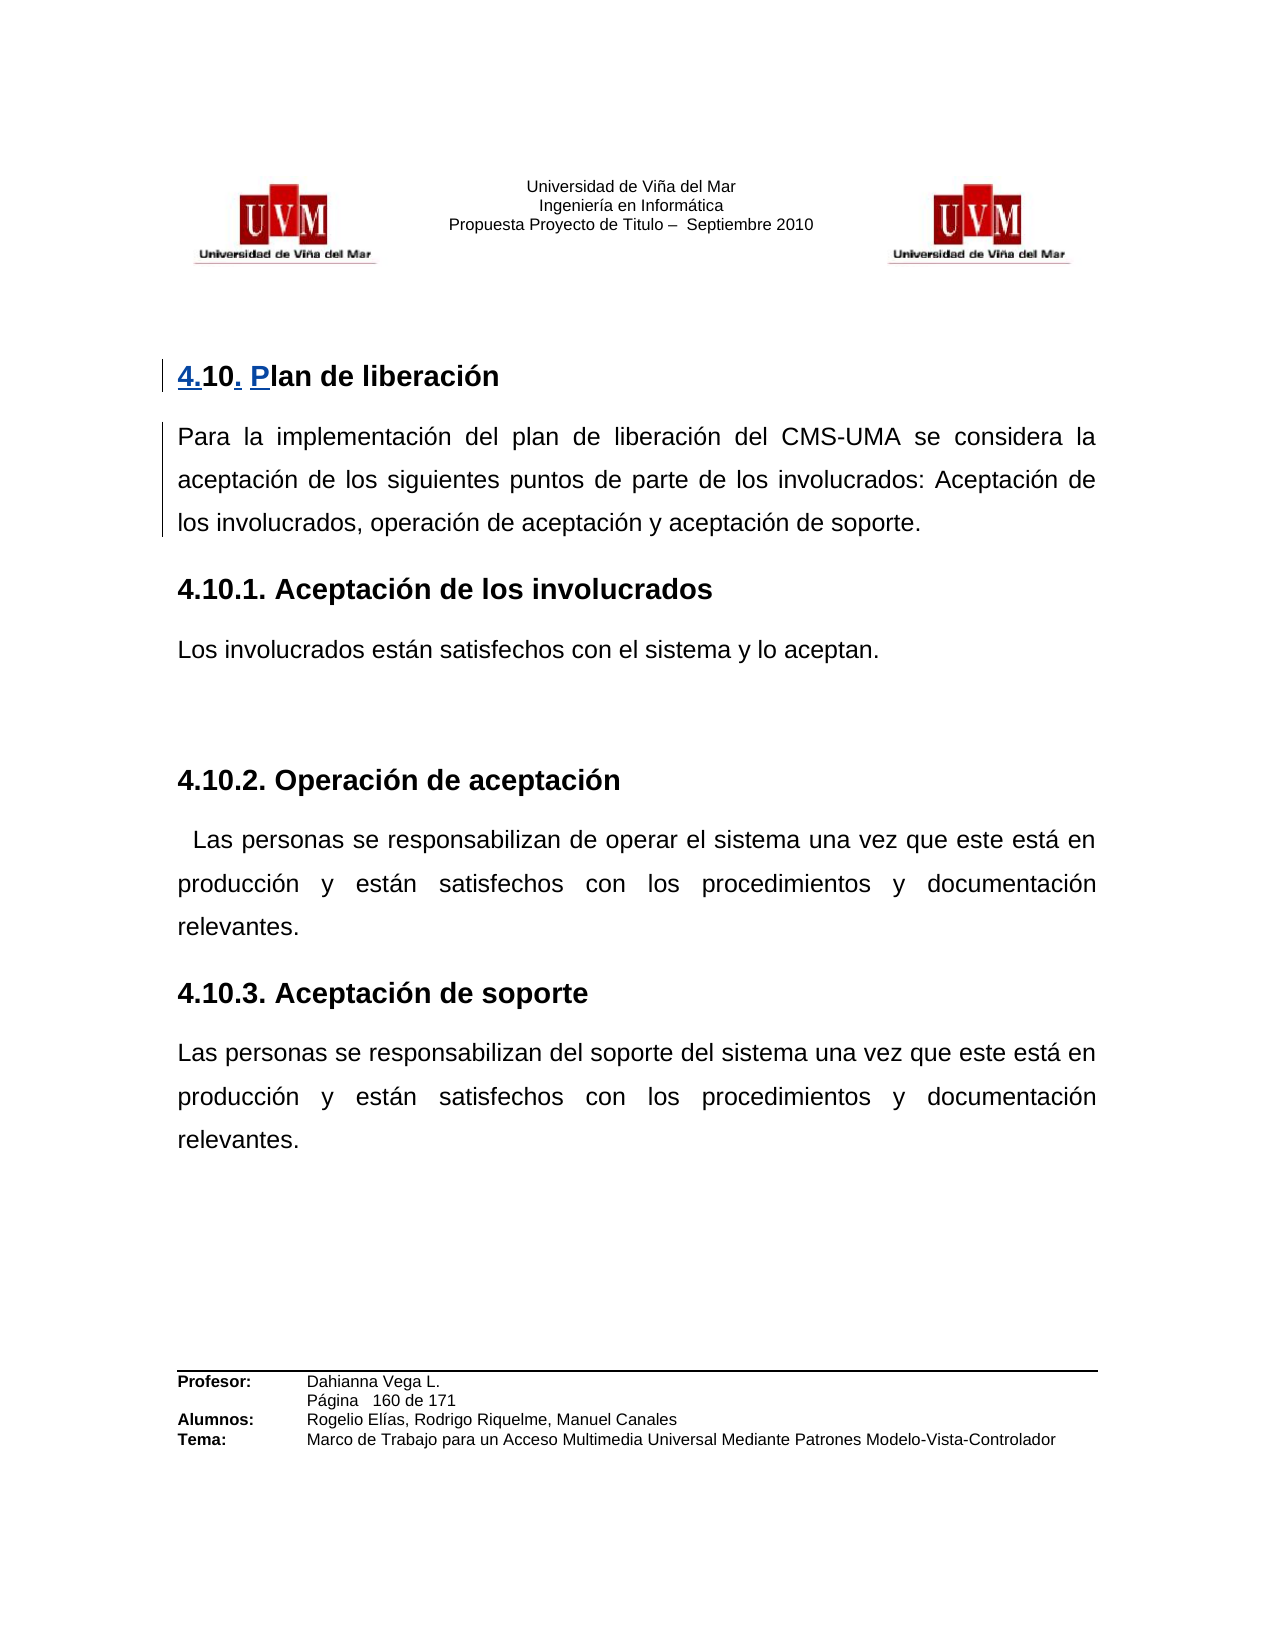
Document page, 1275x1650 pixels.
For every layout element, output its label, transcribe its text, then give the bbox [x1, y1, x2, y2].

subtitle 4.10.2. Operación de aceptación [177, 763, 1098, 796]
picture [177, 176, 390, 267]
text Las personas se responsabilizan del soporte del sistema una vez que este está en producción y están satisfechos con los procedimientos y documentación relevantes. [177, 1038, 1098, 1153]
subtitle 10 lan de liberación [177, 359, 1098, 392]
picture [871, 176, 1084, 267]
subtitle 4.10.1. Aceptación de los involucrados [177, 572, 1098, 605]
subtitle 4.10.3. Aceptación de soporte [177, 976, 1098, 1009]
text Para la implementación del plan de liberación del CMS-UMA se considera la aceptación de los siguientes puntos de parte de los involucrados: Aceptación de los involucrados, operación de aceptación y aceptación de soporte. [177, 422, 1098, 537]
text Las personas se responsabilizan de operar el sistema una vez que este está en producción y están satisfechos con los procedimientos y documentación relevantes. [177, 825, 1098, 940]
text Los involucrados están satisfechos con el sistema y lo aceptan. [177, 635, 1098, 663]
